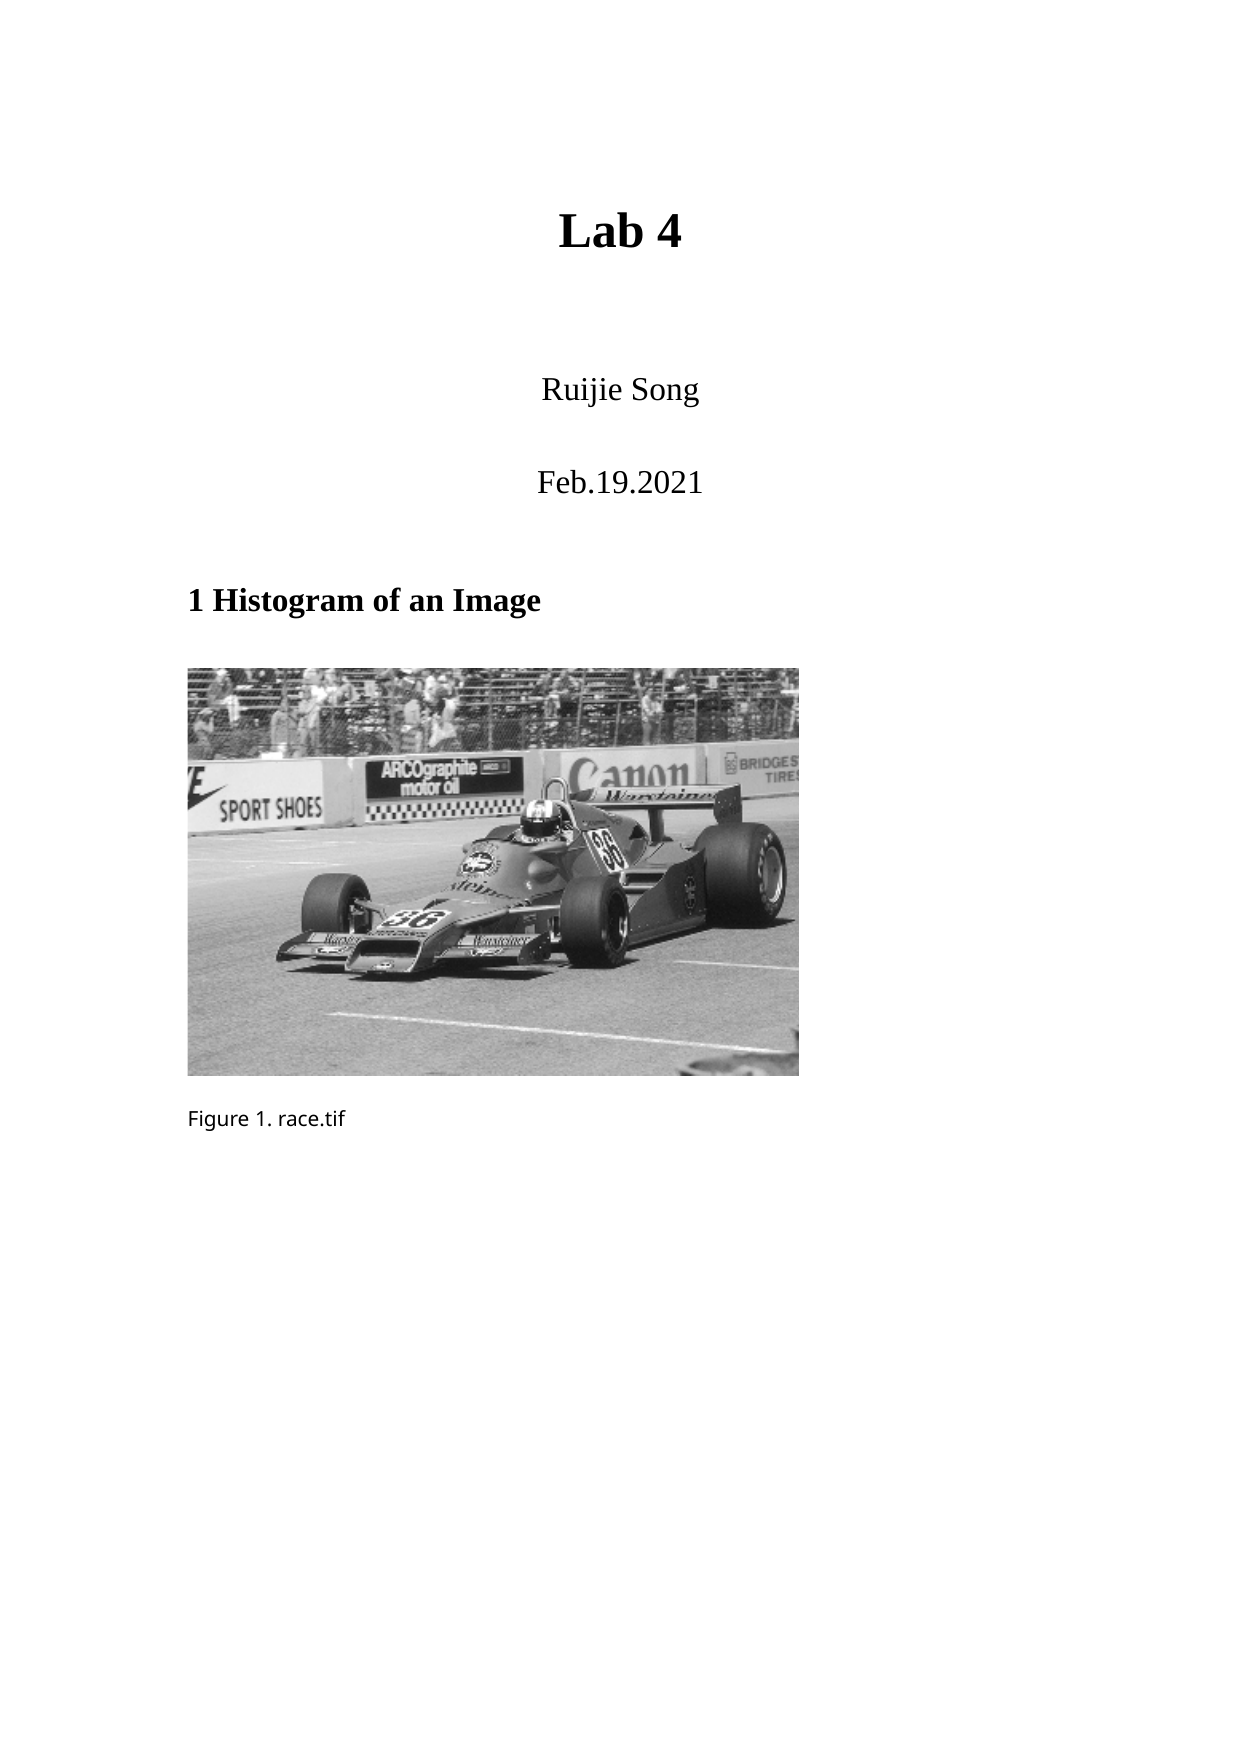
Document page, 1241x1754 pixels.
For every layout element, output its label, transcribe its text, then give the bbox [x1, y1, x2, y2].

picture [187, 668, 799, 1076]
text Figure 1. race.tif [187, 1102, 1053, 1135]
subtitle 1 Histogram of an Image [187, 567, 1053, 632]
subtitle Ruijie Song [187, 356, 1053, 421]
subtitle Lab 4 [187, 197, 1053, 262]
subtitle Feb.19.2021 [187, 449, 1053, 514]
